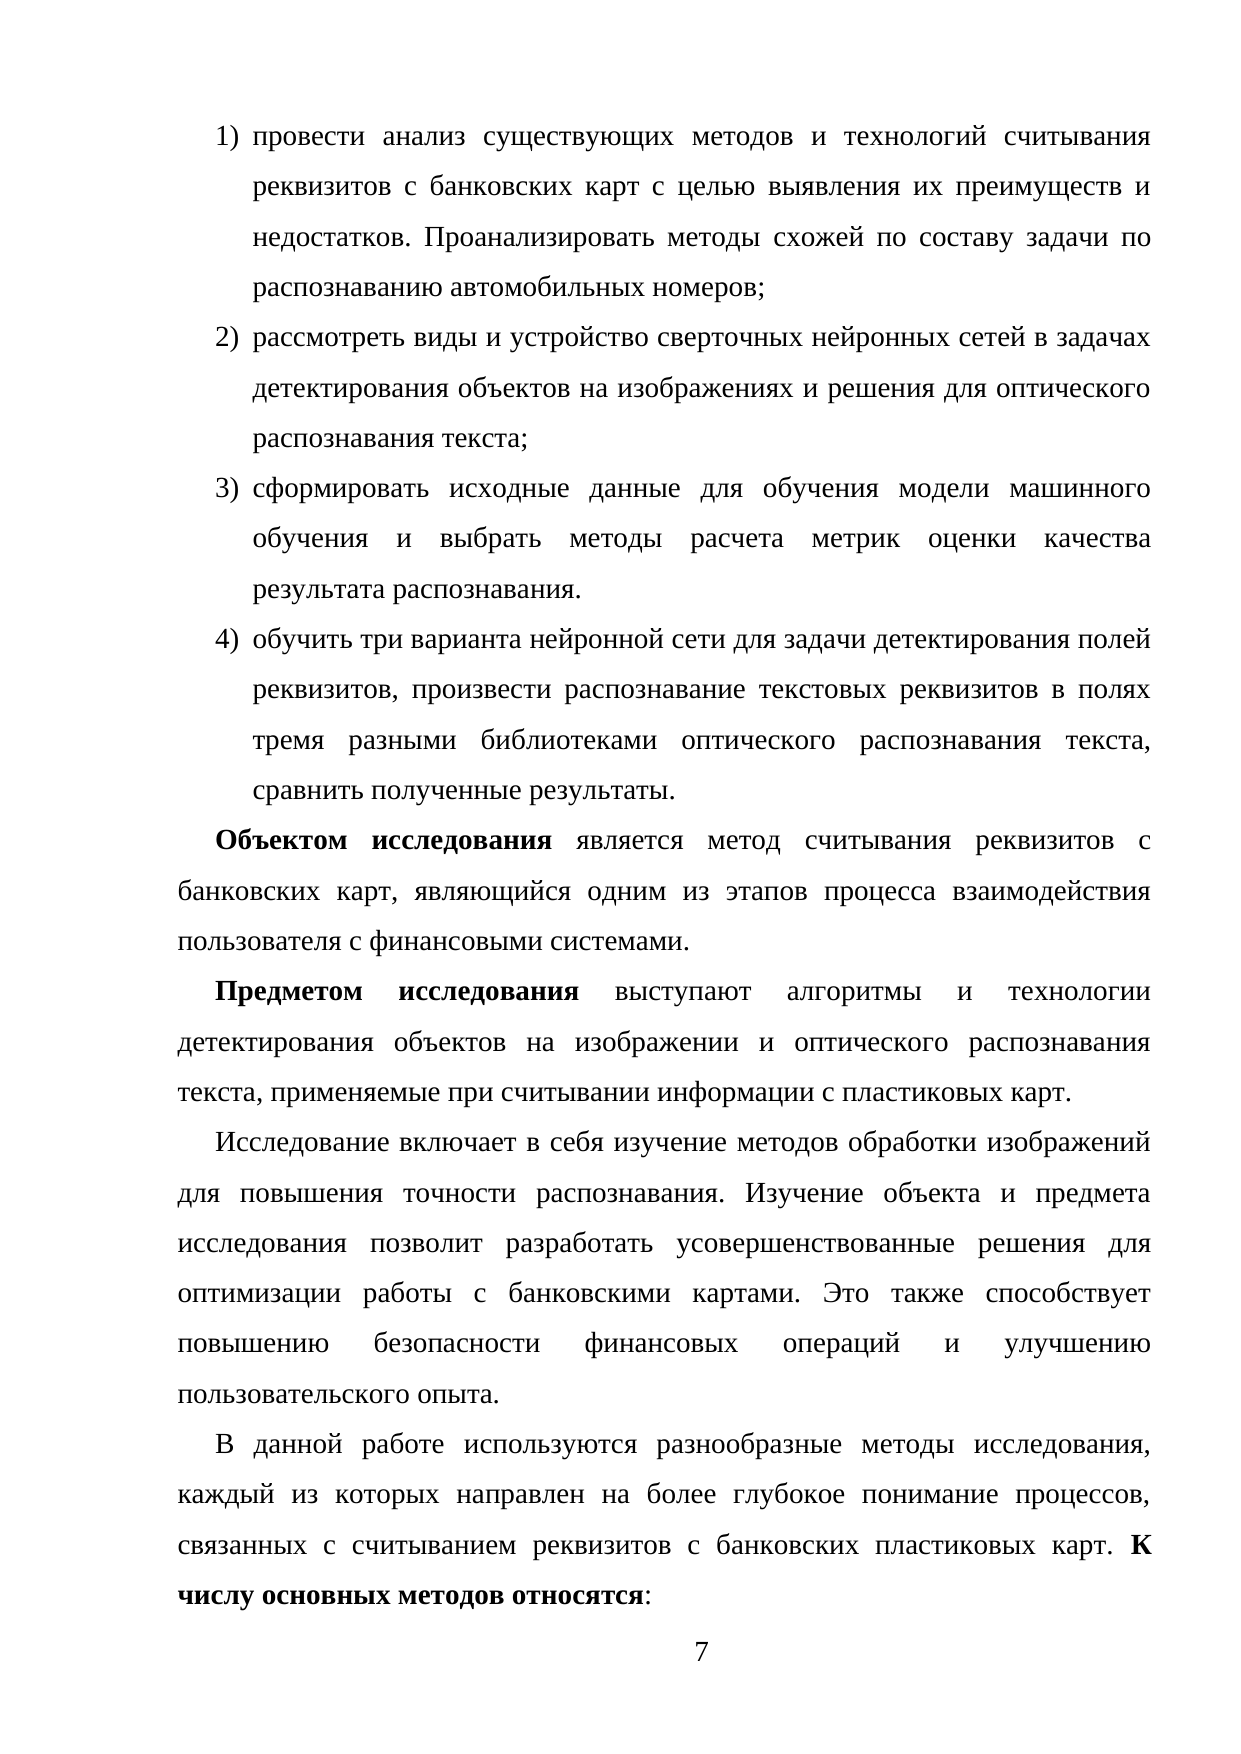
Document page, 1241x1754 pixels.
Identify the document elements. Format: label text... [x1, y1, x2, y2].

list сформировать исходные данные для обучения модели машинного обучения и выбрать методы расчета метрик оценки качества результата распознавания. [215, 470, 1152, 604]
text Исследование включает в себя изучение методов обработки изображений для повышения точности распознавания. Изучение объекта и предмета исследования позволит разработать усовершенствованные решения для оптимизации работы с банковскими картами. Это также способствует повышению безопасности финансовых операций и улучшению пользовательского опыта. [177, 1124, 1152, 1409]
list провести анализ существующих методов и технологий считывания реквизитов с банковских карт с целью выявления их преимуществ и недостатков. Проанализировать методы схожей по составу задачи по распознаванию автомобильных номеров; [215, 118, 1152, 303]
text Объектом исследования является метод считывания реквизитов с банковских карт, являющийся одним из этапов процесса взаимодействия пользователя с финансовыми системами. [177, 822, 1152, 957]
text В данной работе используются разнообразные методы исследования, каждый из которых направлен на более глубокое понимание процессов, связанных с считыванием реквизитов с банковских пластиковых карт. К числу основных методов относятся: [177, 1426, 1152, 1611]
list обучить три варианта нейронной сети для задачи детектирования полей реквизитов, произвести распознавание текстовых реквизитов в полях тремя разными библиотеками оптического распознавания текста, сравнить полученные результаты. [215, 621, 1152, 806]
text Предметом исследования выступают алгоритмы и технологии детектирования объектов на изображении и оптического распознавания текста, применяемые при считывании информации с пластиковых карт. [177, 973, 1152, 1108]
list рассмотреть виды и устройство сверточных нейронных сетей в задачах детектирования объектов на изображениях и решения для оптического распознавания текста; [215, 319, 1152, 453]
